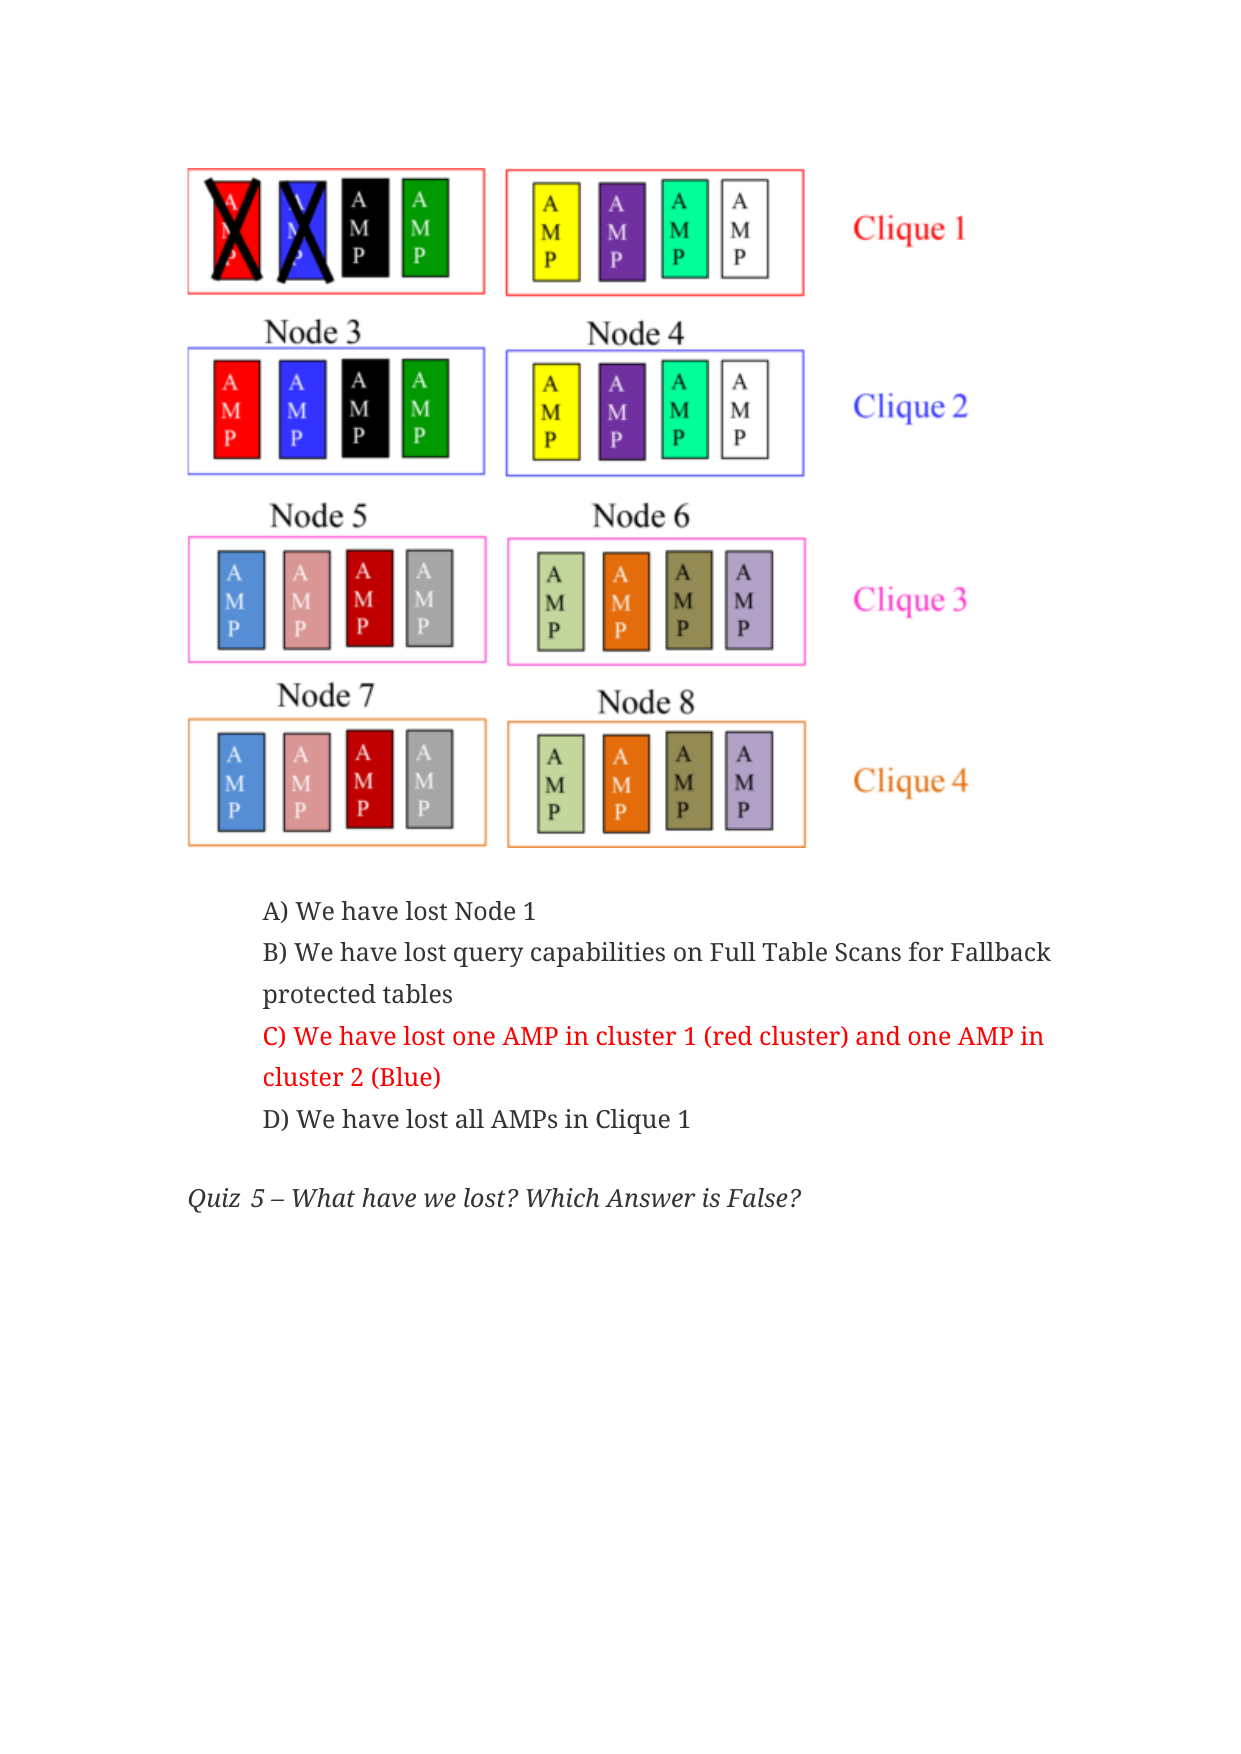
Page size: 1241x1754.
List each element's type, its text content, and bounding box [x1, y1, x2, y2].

text C) We have lost one AMP in cluster 1 (red cluster) and one AMP in cluster 2 (Blue) [262, 1014, 1053, 1098]
picture [187, 168, 969, 848]
text Quiz 5 – What have we lost? Which Answer is False? [187, 1177, 1053, 1219]
text B) We have lost query capabilities on Full Table Scans for Fallback protected tables [262, 931, 1053, 1014]
text D) We have lost all AMPs in Clique 1 [262, 1098, 1053, 1139]
text A) We have lost Node 1 [262, 889, 1053, 931]
